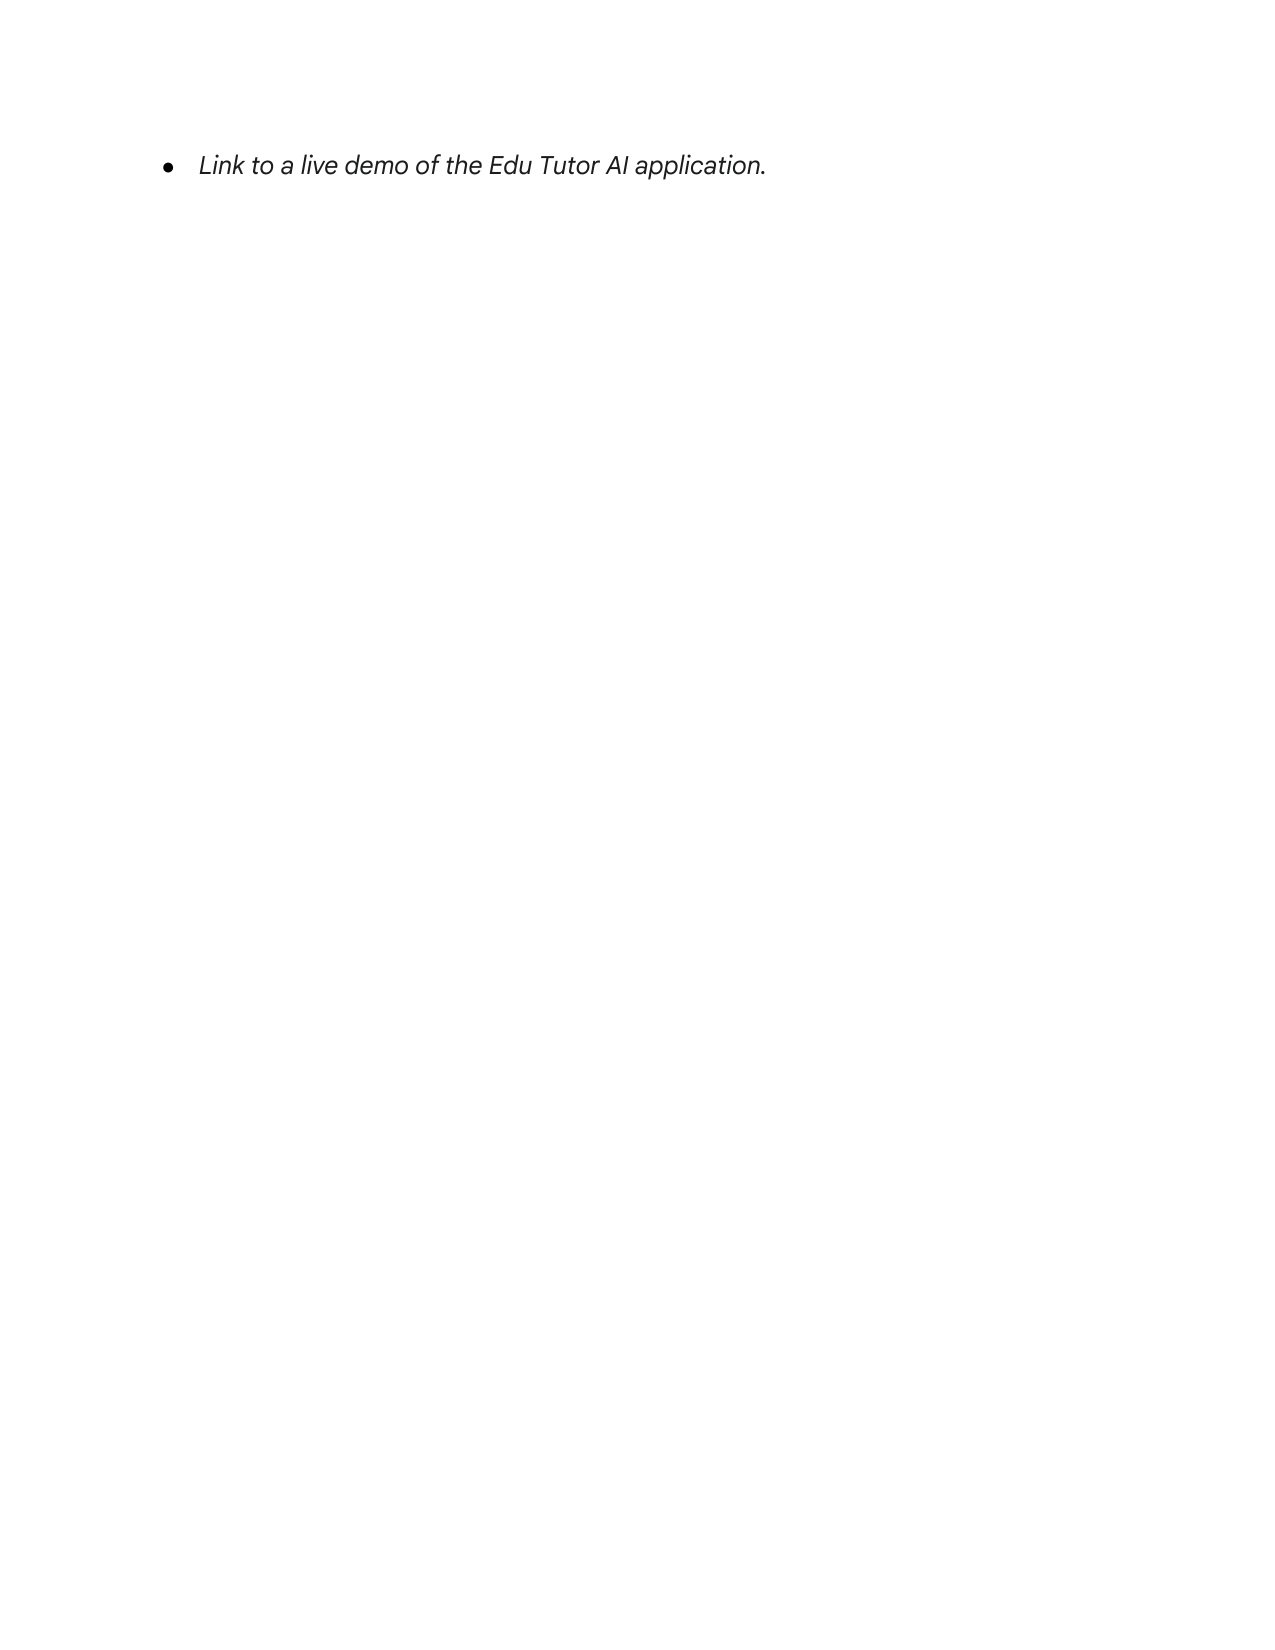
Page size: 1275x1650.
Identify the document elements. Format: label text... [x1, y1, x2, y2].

list Link to a live demo of the Edu Tutor AI application. [161, 150, 1125, 181]
